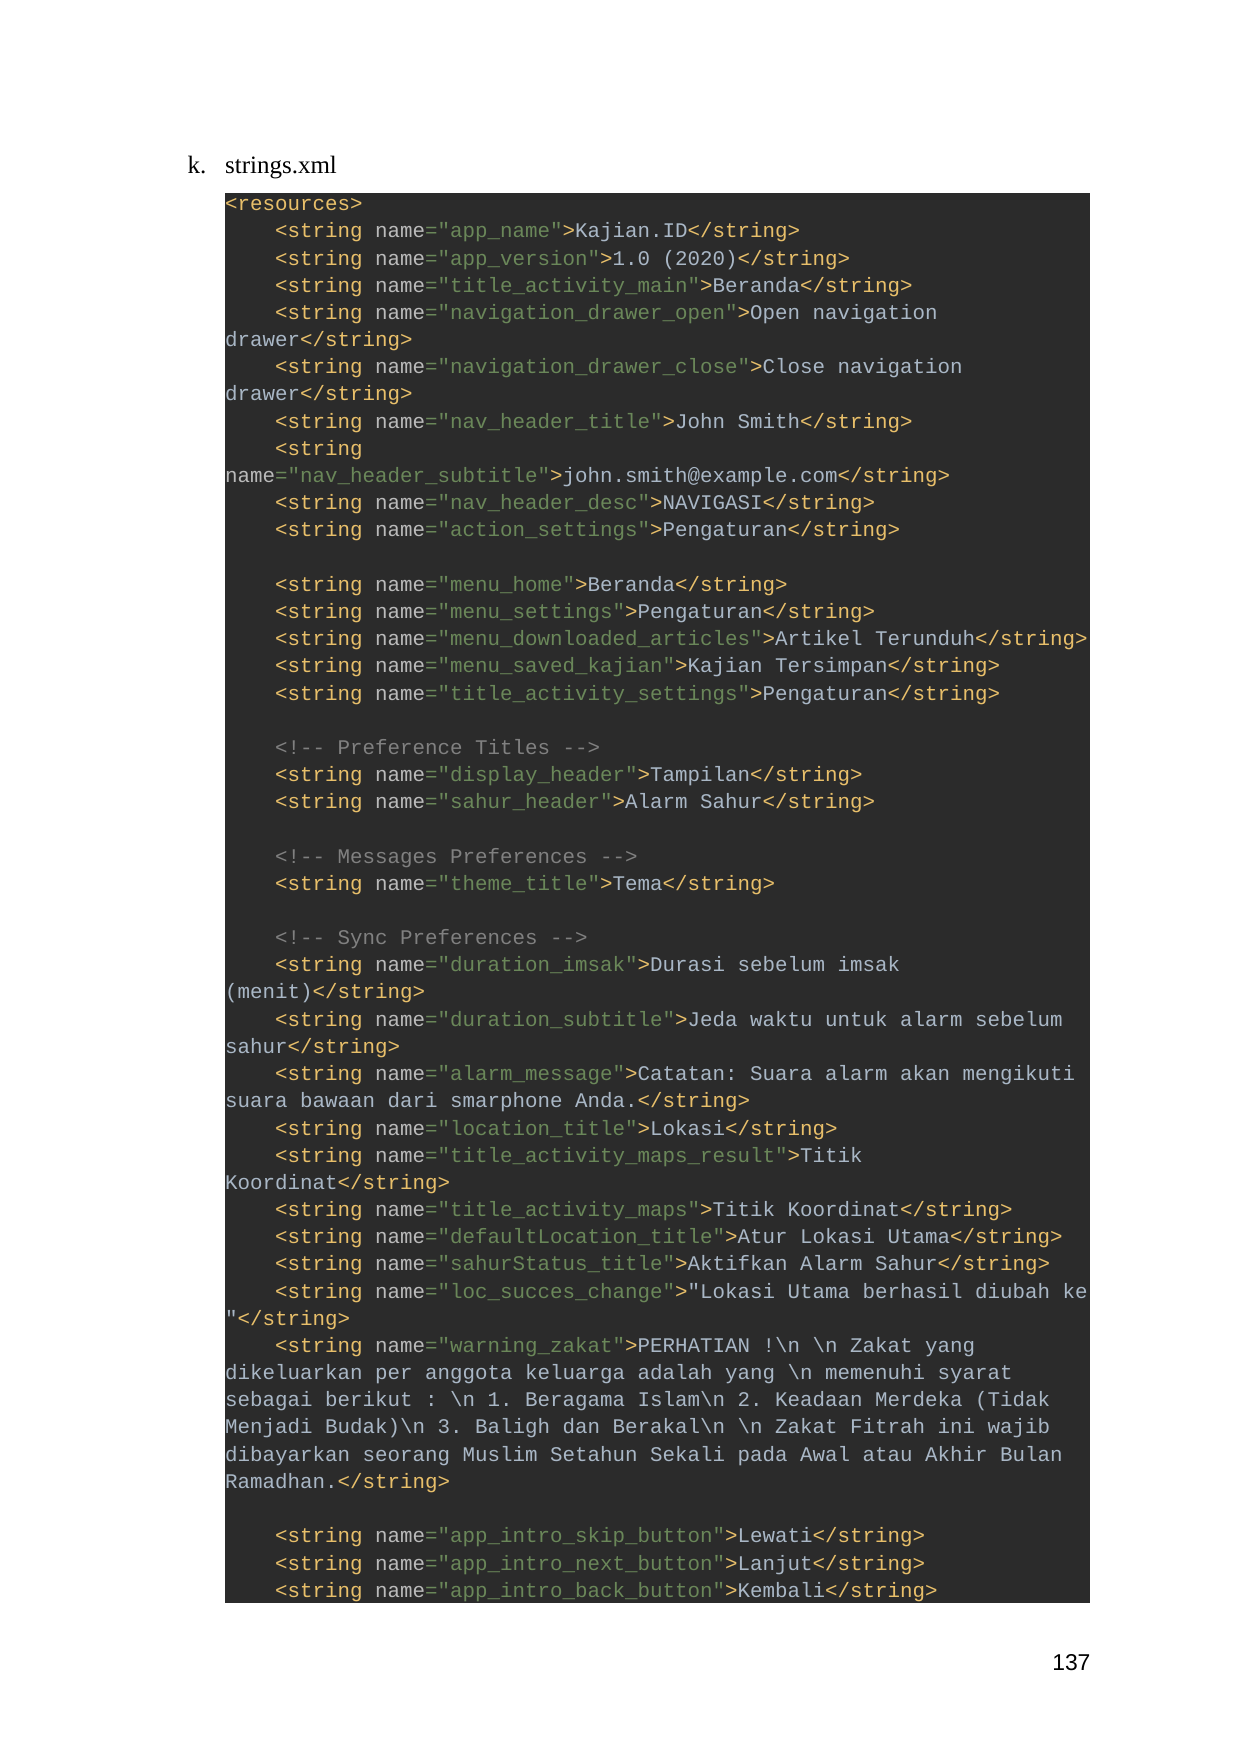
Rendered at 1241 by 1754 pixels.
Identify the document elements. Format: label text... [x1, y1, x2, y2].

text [225, 193, 1090, 1603]
list strings.xml [187, 150, 1090, 179]
